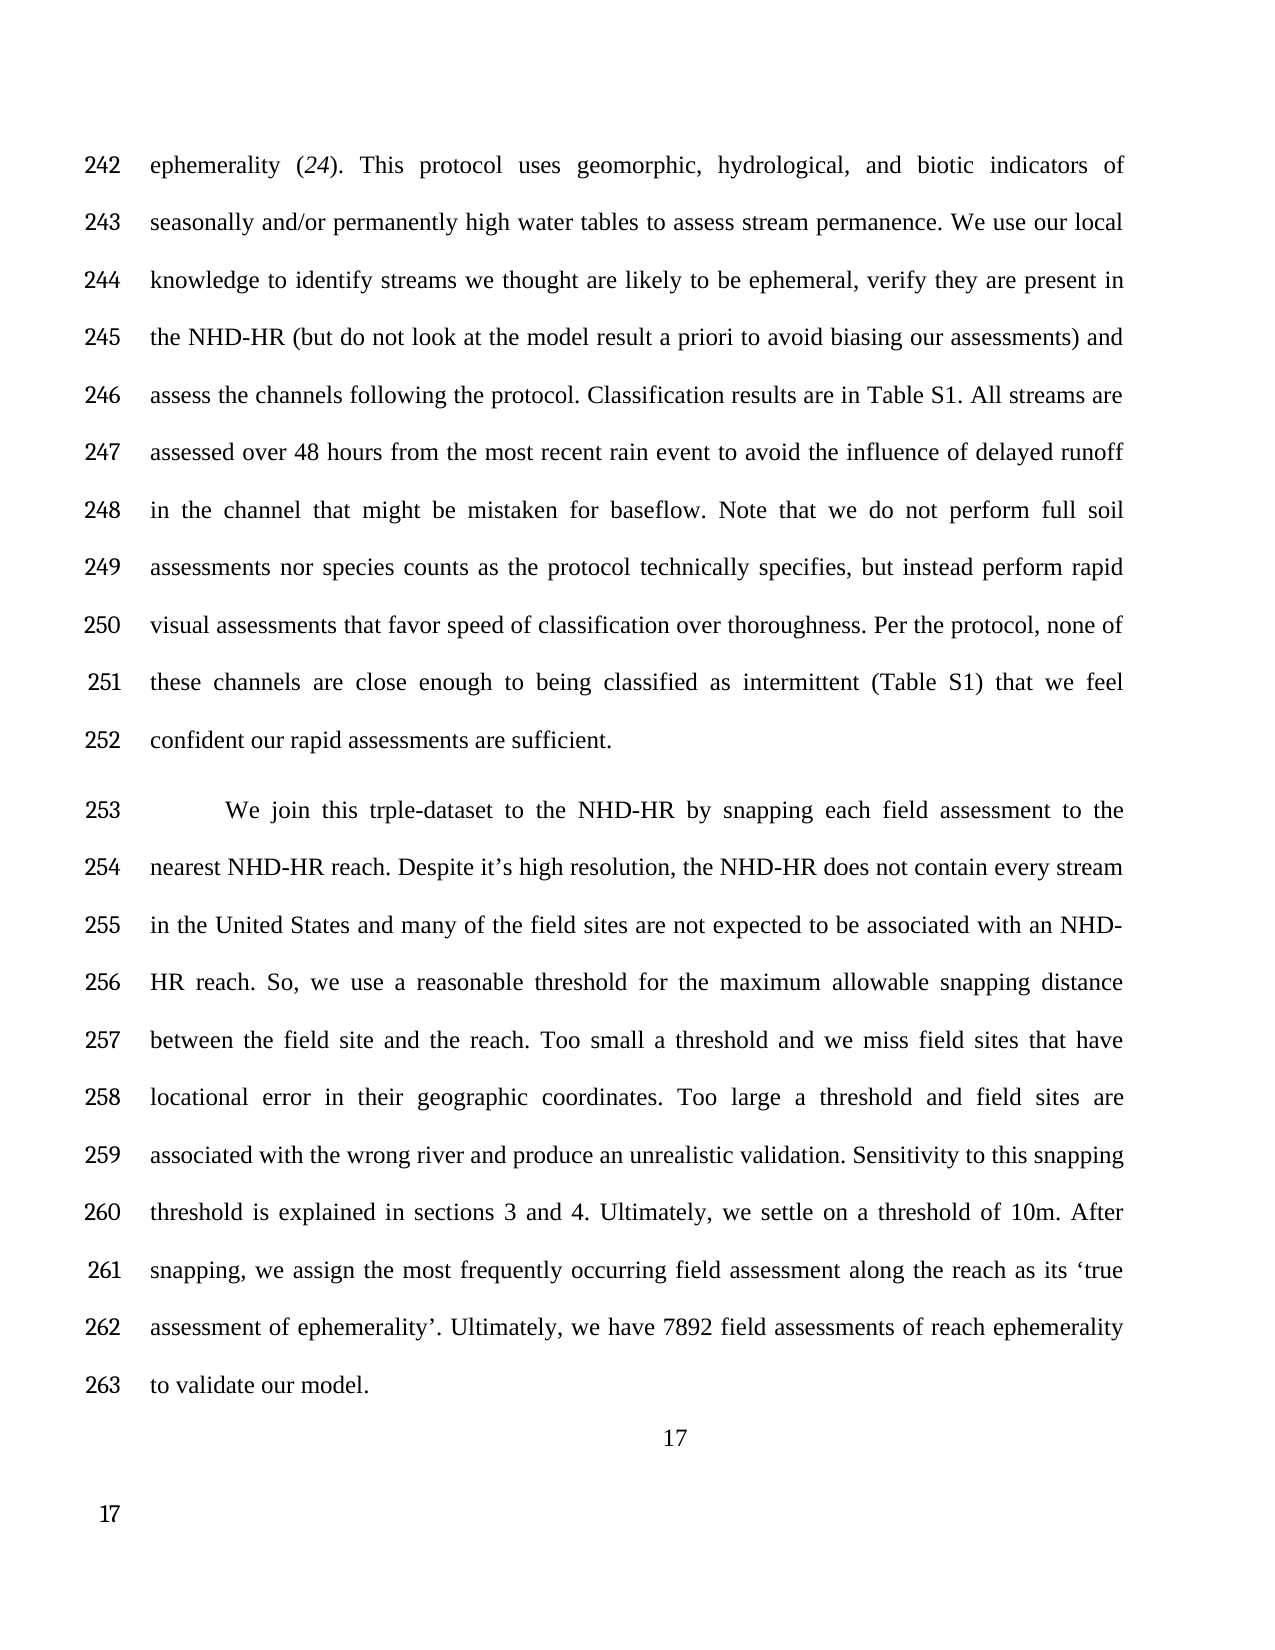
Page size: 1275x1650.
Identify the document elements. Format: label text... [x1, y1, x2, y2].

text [150, 150, 1125, 754]
text We join this trple-dataset to the NHD-HR by snapping each field assessment to the nearest NHD-HR reach. Despite it’s high resolution, the NHD-HR does not contain every stream in the United States and many of the field sites are not expected to be associated with an NHD-HR reach. So, we use a reasonable threshold for the maximum allowable snapping distance between the field site and the reach. Too small a threshold and we miss field sites that have locational error in their geographic coordinates. Too large a threshold and field sites are associated with the wrong river and produce an unrealistic validation. Sensitivity to this snapping threshold is explained in sections 3 and 4. Ultimately, we settle on a threshold of 10m. After snapping, we assign the most frequently occurring field assessment along the reach as its ‘true assessment of ephemerality’. Ultimately, we have 7892 field assessments of reach ephemerality to validate our model. [150, 795, 1125, 1399]
